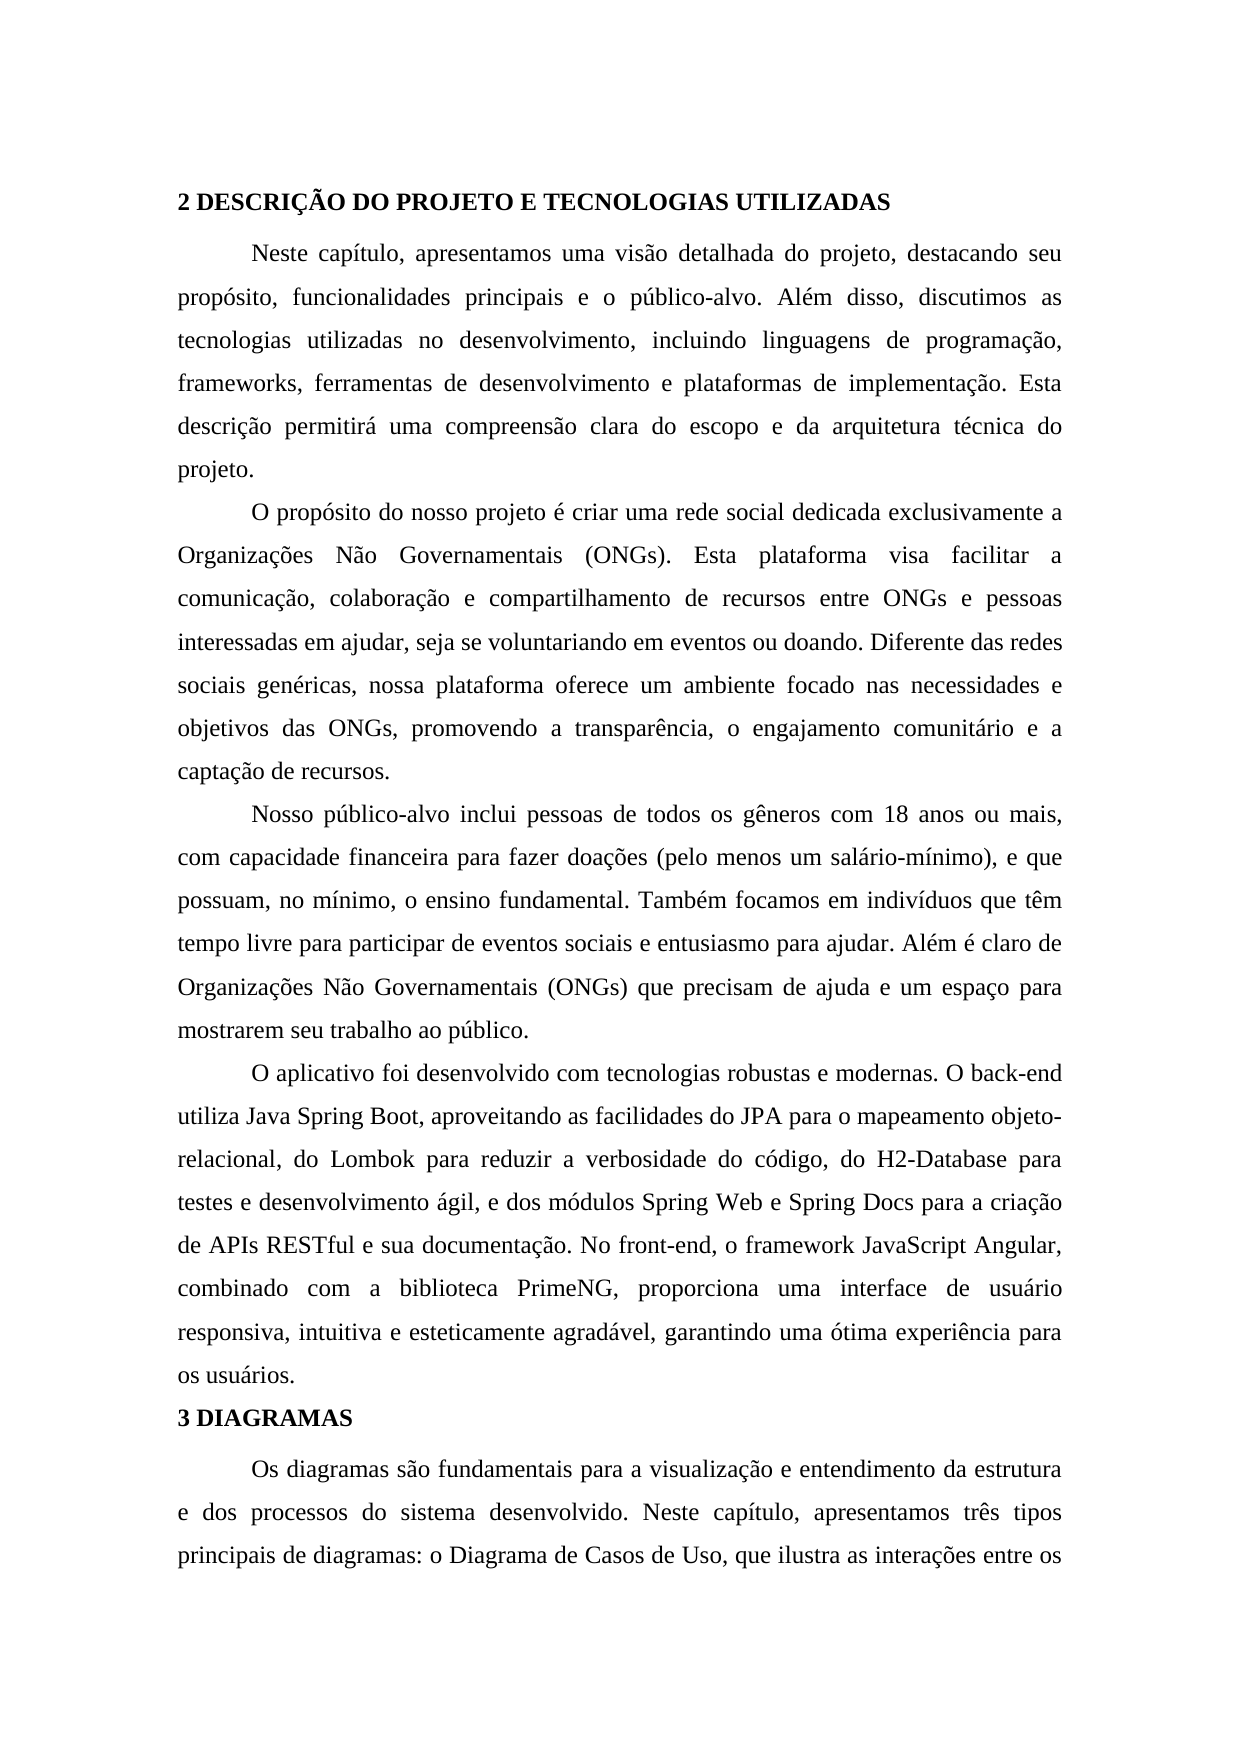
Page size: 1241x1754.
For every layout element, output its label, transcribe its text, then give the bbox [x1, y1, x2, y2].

text O aplicativo foi desenvolvido com tecnologias robustas e modernas. O back-end utiliza Java Spring Boot, aproveitando as facilidades do JPA para o mapeamento objeto-relacional, do Lombok para reduzir a verbosidade do código, do H2-Database para testes e desenvolvimento ágil, e dos módulos Spring Web e Spring Docs para a criação de APIs RESTful e sua documentação. No front-end, o framework JavaScript Angular, combinado com a biblioteca PrimeNG, proporciona uma interface de usuário responsiva, intuitiva e esteticamente agradável, garantindo uma ótima experiência para os usuários. [177, 1058, 1063, 1388]
subtitle 3 Diagramas [177, 1403, 1063, 1432]
subtitle 2 DESCRIÇÃO DO PROJETO E TECNOLOGIAS UTILIZADAS [177, 187, 1063, 216]
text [177, 1454, 1063, 1569]
text Nosso público-alvo inclui pessoas de todos os gêneros com 18 anos ou mais, com capacidade financeira para fazer doações (pelo menos um salário-mínimo), e que possuam, no mínimo, o ensino fundamental. Também focamos em indivíduos que têm tempo livre para participar de eventos sociais e entusiasmo para ajudar. Além é claro de Organizações Não Governamentais (ONGs) que precisam de ajuda e um espaço para mostrarem seu trabalho ao público. [177, 799, 1063, 1043]
text O propósito do nosso projeto é criar uma rede social dedicada exclusivamente a Organizações Não Governamentais (ONGs). Esta plataforma visa facilitar a comunicação, colaboração e compartilhamento de recursos entre ONGs e pessoas interessadas em ajudar, seja se voluntariando em eventos ou doando. Diferente das redes sociais genéricas, nossa plataforma oferece um ambiente focado nas necessidades e objetivos das ONGs, promovendo a transparência, o engajamento comunitário e a captação de recursos. [177, 497, 1063, 785]
text Neste capítulo, apresentamos uma visão detalhada do projeto, destacando seu propósito, funcionalidades principais e o público-alvo. Além disso, discutimos as tecnologias utilizadas no desenvolvimento, incluindo linguagens de programação, frameworks, ferramentas de desenvolvimento e plataformas de implementação. Esta descrição permitirá uma compreensão clara do escopo e da arquitetura técnica do projeto. [177, 238, 1063, 483]
